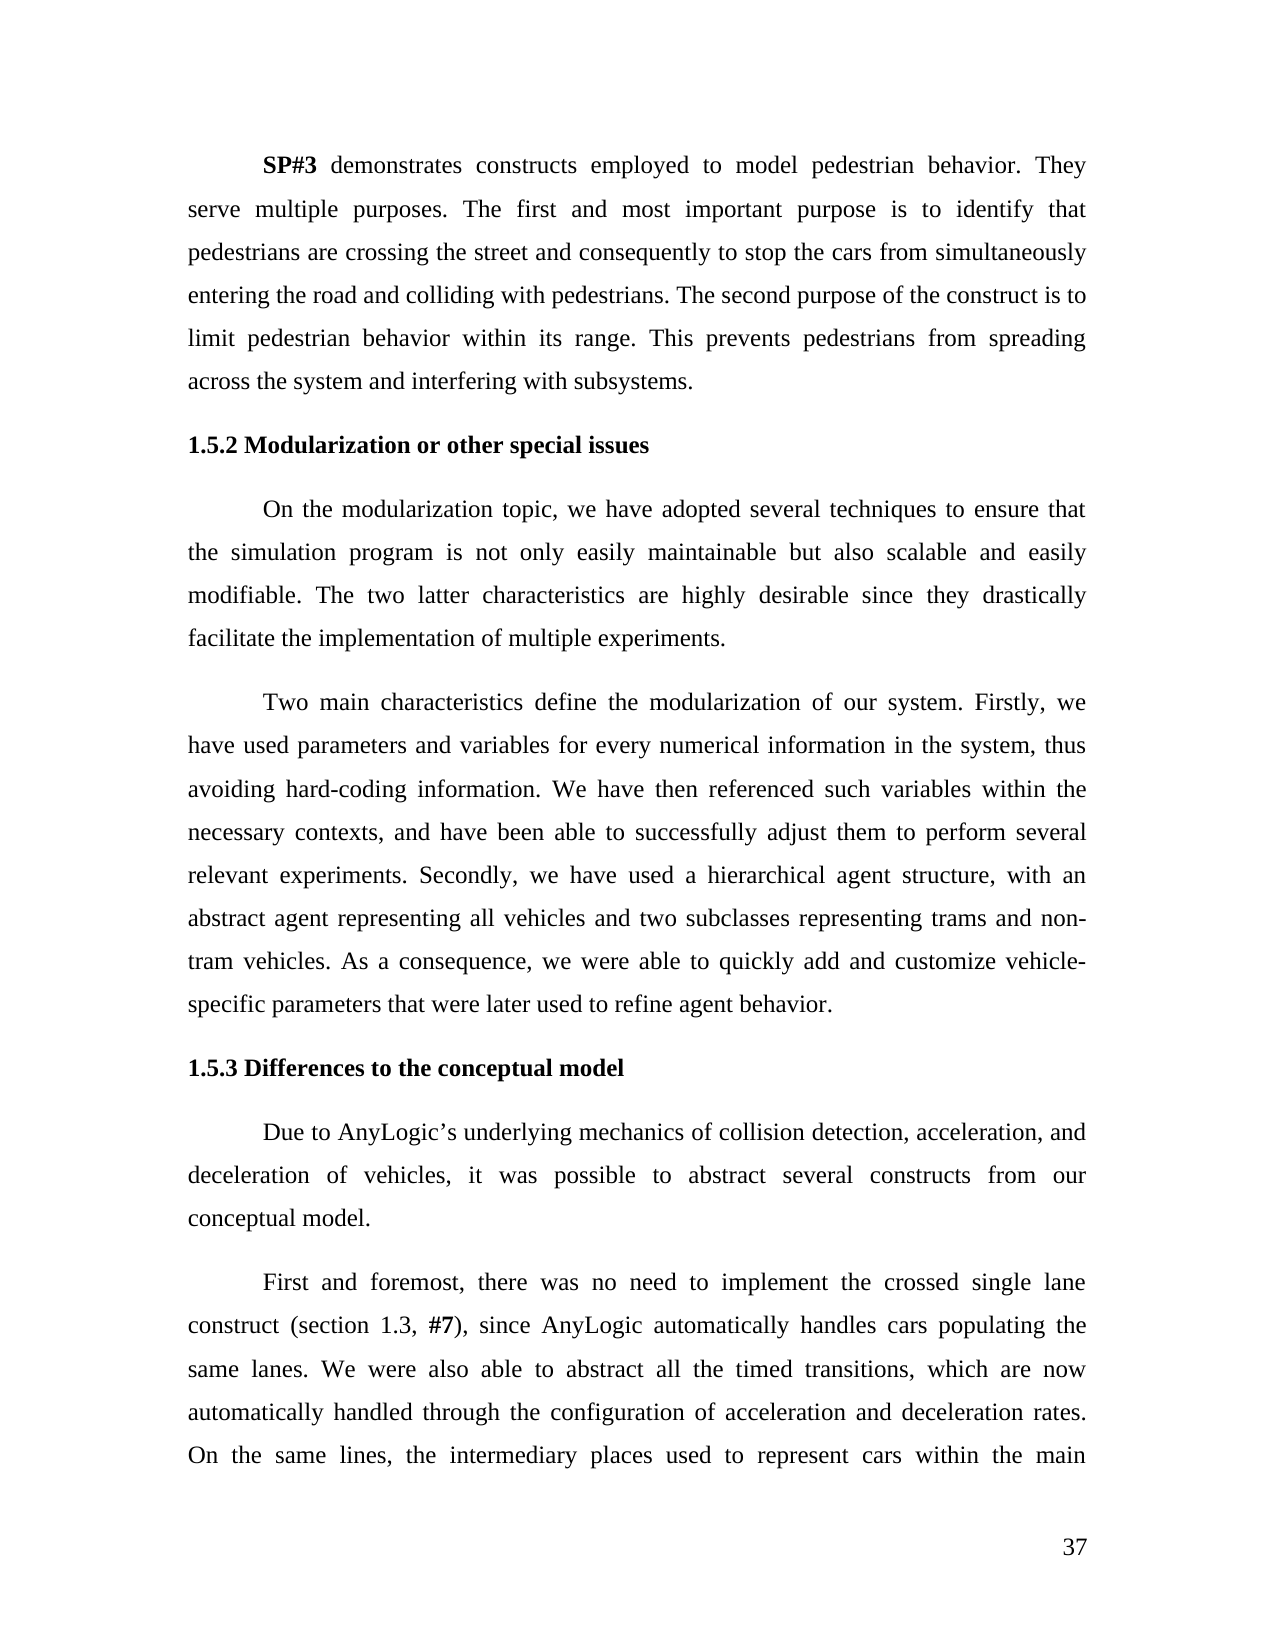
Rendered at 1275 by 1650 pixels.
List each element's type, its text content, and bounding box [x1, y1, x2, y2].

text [188, 1267, 1087, 1469]
subtitle 1.5.3 Differences to the conceptual model [188, 1053, 1087, 1082]
text On the modularization topic, we have adopted several techniques to ensure that the simulation program is not only easily maintainable but also scalable and easily modifiable. The two latter characteristics are highly desirable since they drastically facilitate the implementation of multiple experiments. [188, 494, 1087, 652]
text Due to AnyLogic’s underlying mechanics of collision detection, acceleration, and deceleration of vehicles, it was possible to abstract several constructs from our conceptual model. [188, 1117, 1087, 1232]
text SP#3 demonstrates constructs employed to model pedestrian behavior. They serve multiple purposes. The first and most important purpose is to identify that pedestrians are crossing the street and consequently to stop the cars from simultaneously entering the road and colliding with pedestrians. The second purpose of the construct is to limit pedestrian behavior within its range. This prevents pedestrians from spreading across the system and interfering with subsystems. [188, 151, 1087, 395]
text Two main characteristics define the modularization of our system. Firstly, we have used parameters and variables for every numerical information in the system, thus avoiding hard-coding information. We have then referenced such variables within the necessary contexts, and have been able to successfully adjust them to perform several relevant experiments. Secondly, we have used a hierarchical agent structure, with an abstract agent representing all vehicles and two subclasses representing trams and non-tram vehicles. As a consequence, we were able to quickly add and customize vehicle-specific parameters that were later used to refine agent behavior. [188, 687, 1087, 1018]
subtitle 1.5.2 Modularization or other special issues [188, 430, 1087, 459]
